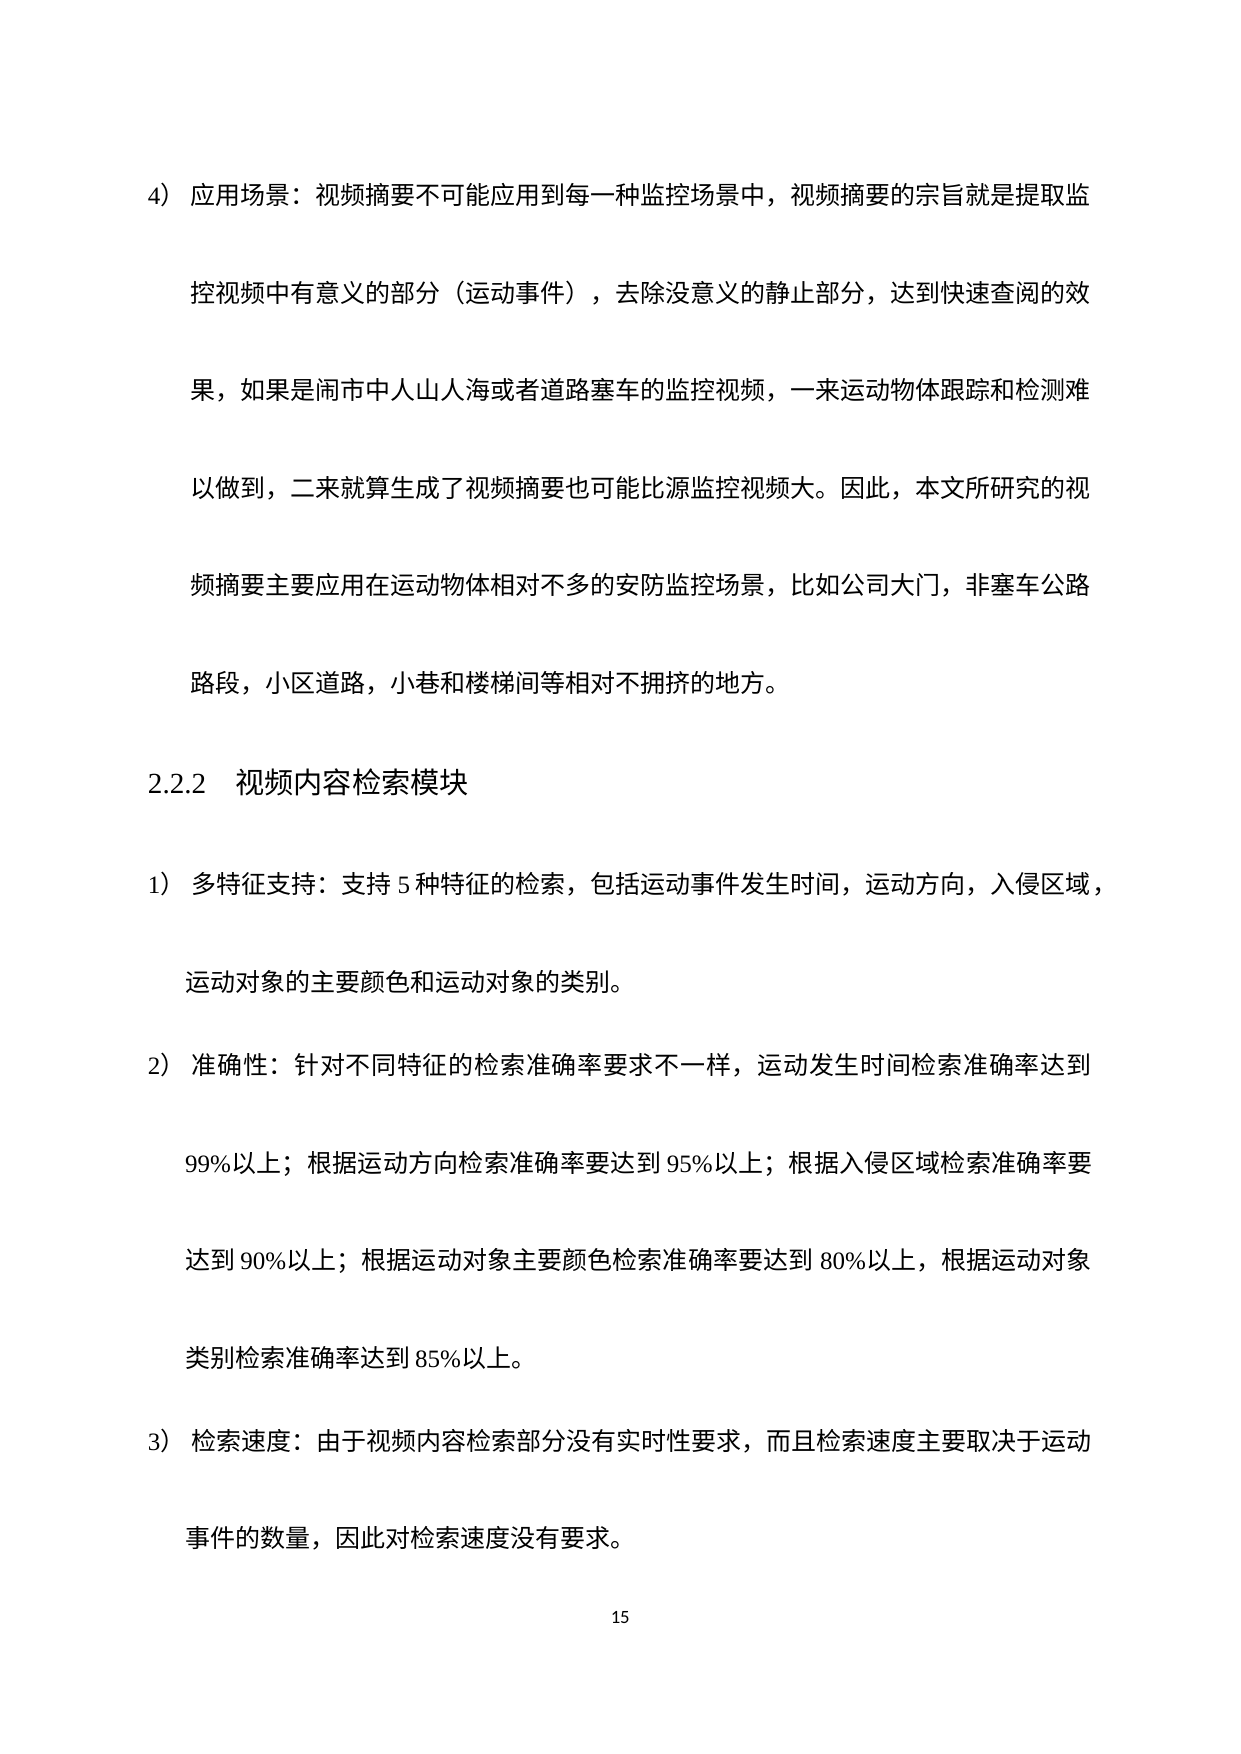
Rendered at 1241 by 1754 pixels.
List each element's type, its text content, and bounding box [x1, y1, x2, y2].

list 多特征支持：支持5种特征的检索，包括运动事件发生时间，运动方向，入侵区域，运动对象的主要颜色和运动对象的类别。 [148, 851, 1092, 1013]
list 视频内容检索模块 [148, 748, 1092, 813]
list 检索速度：由于视频内容检索部分没有实时性要求，而且检索速度主要取决于运动事件的数量，因此对检索速度没有要求。 [148, 1407, 1092, 1569]
list 应用场景：视频摘要不可能应用到每一种监控场景中，视频摘要的宗旨就是提取监控视频中有意义的部分（运动事件），去除没意义的静止部分，达到快速查阅的效果，如果是闹市中人山人海或者道路塞车的监控视频，一来运动物体跟踪和检测难以做到，二来就算生成了视频摘要也可能比源监控视频大。因此，本文所研究的视频摘要主要应用在运动物体相对不多的安防监控场景，比如公司大门，非塞车公路路段，小区道路，小巷和楼梯间等相对不拥挤的地方。 [148, 161, 1092, 714]
list 准确性：针对不同特征的检索准确率要求不一样，运动发生时间检索准确率达到99%以上；根据运动方向检索准确率要达到95%以上；根据入侵区域检索准确率要达到90%以上；根据运动对象主要颜色检索准确率要达到80%以上，根据运动对象类别检索准确率达到85%以上。 [148, 1031, 1092, 1389]
